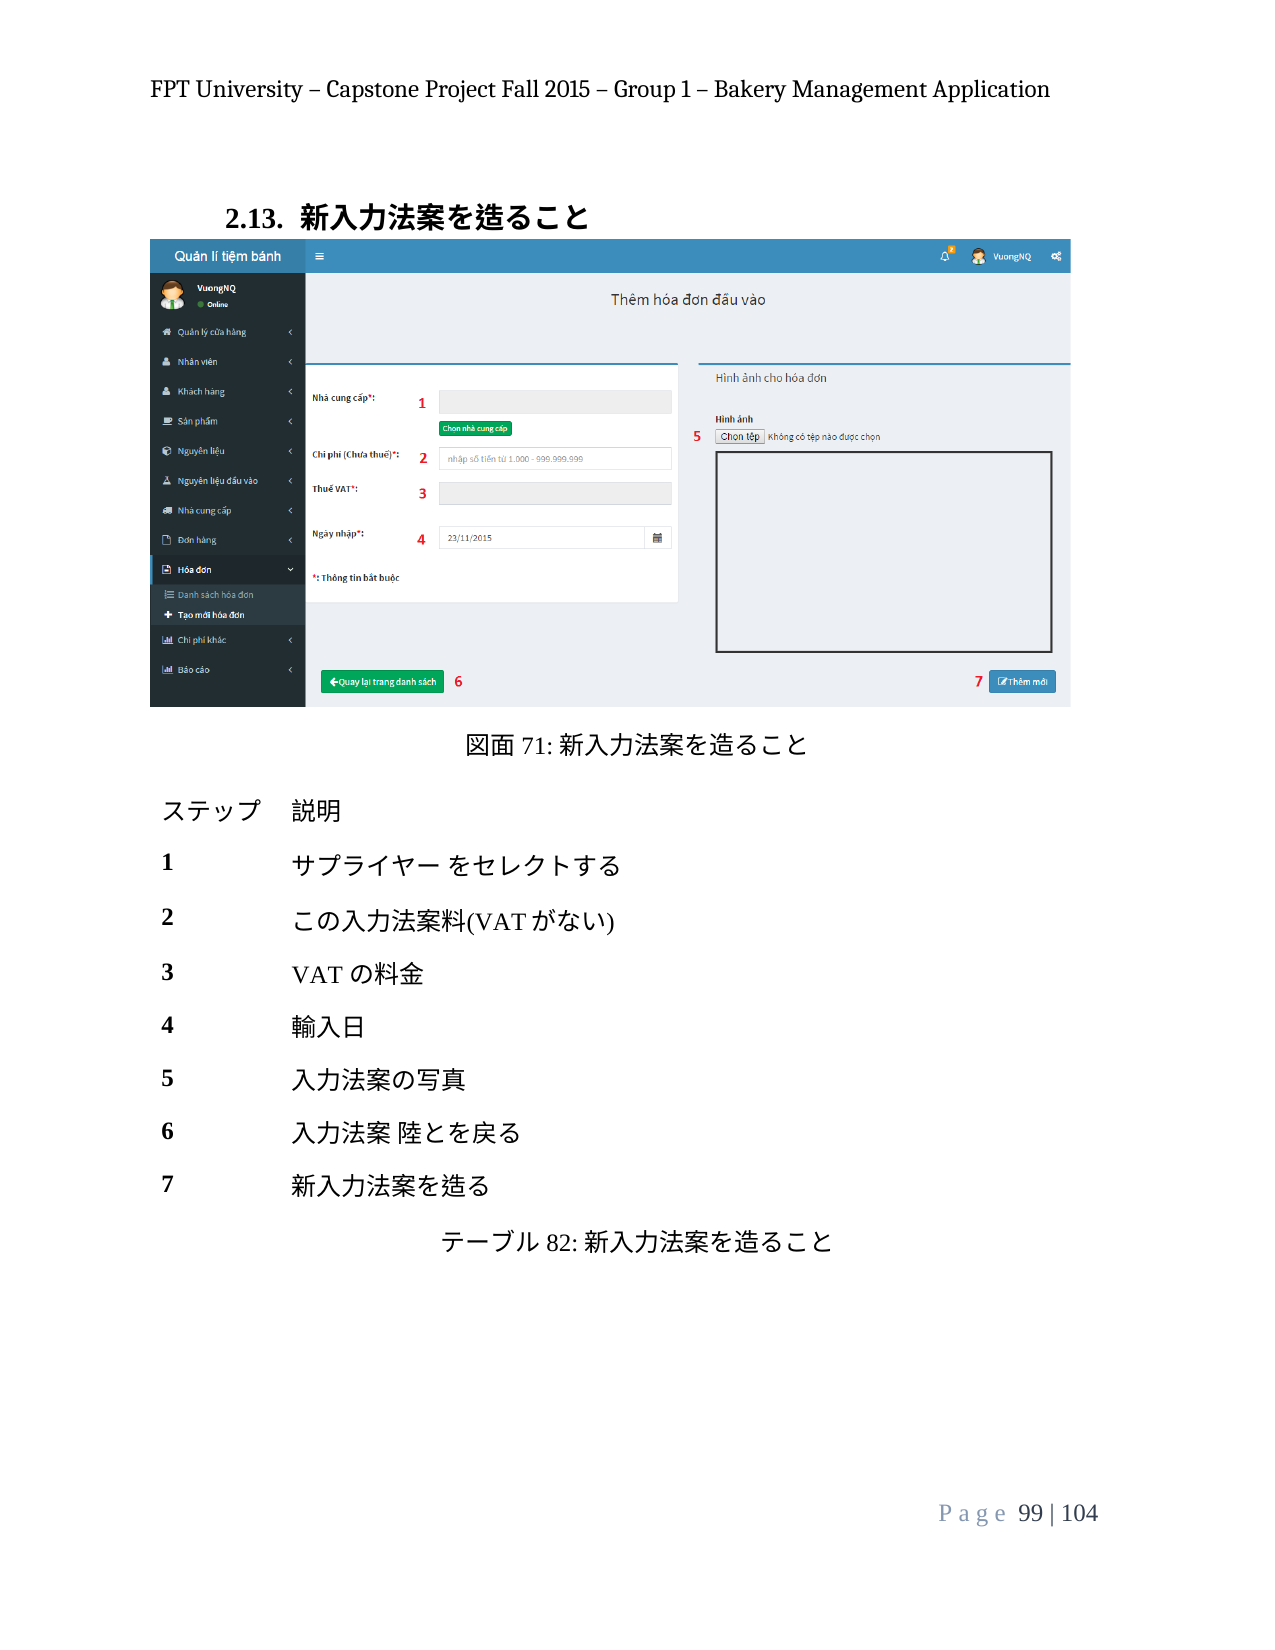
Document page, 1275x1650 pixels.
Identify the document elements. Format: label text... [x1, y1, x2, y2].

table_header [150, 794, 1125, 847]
subtitle 新入力法案を造ること [225, 198, 1125, 237]
picture [150, 239, 1071, 707]
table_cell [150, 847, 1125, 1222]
